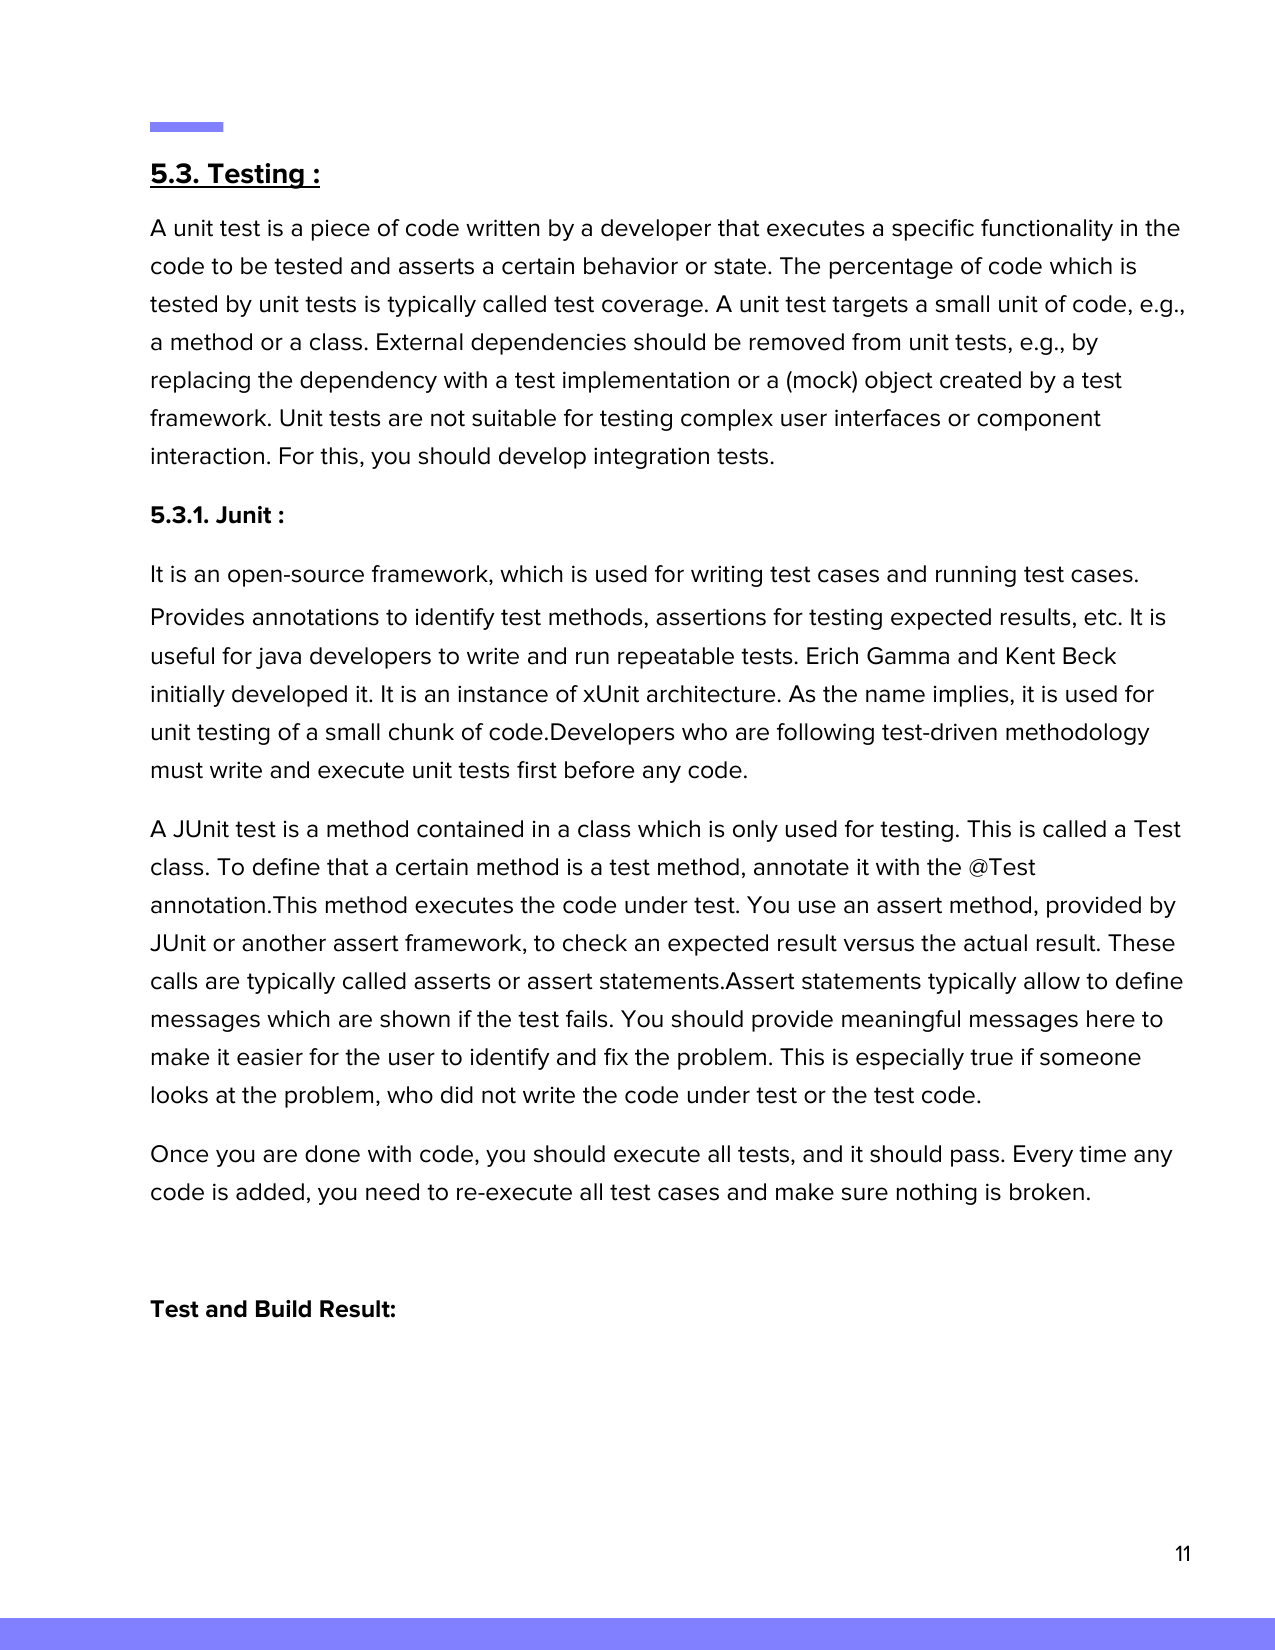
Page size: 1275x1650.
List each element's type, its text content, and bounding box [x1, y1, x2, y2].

text A JUnit test is a method contained in a class which is only used for testing. This is called a Test class. To define that a certain method is a test method, annotate it with the @Test annotation.This method executes the code under test. You use an assert method, provided by JUnit or another assert framework, to check an expected result versus the actual result. These calls are typically called asserts or assert statements.Assert statements typically allow to define messages which are shown if the test fails. You should provide meaningful messages here to make it easier for the user to identify and fix the problem. This is especially true if someone looks at the problem, who did not write the code under test or the test code. [150, 814, 1191, 1111]
text It is an open-source framework, which is used for writing test cases and running test cases. Provides annotations to identify test methods, assertions for testing expected results, etc. It is useful for java developers to write and run repeatable tests. Erich Gamma and Kent Beck initially developed it. It is an instance of xUnit architecture. As the name implies, it is used for unit testing of a small chunk of code.Developers who are following test-driven methodology must write and execute unit tests first before any code. [150, 559, 1191, 786]
picture [150, 122, 224, 132]
text Test and Build Result: [150, 1295, 1191, 1325]
subtitle 5.3.1. Junit : [150, 500, 1191, 531]
text A unit test is a piece of code written by a developer that executes a specific functionality in the code to be tested and asserts a certain behavior or state. The percentage of code which is tested by unit tests is typically called test coverage. A unit test targets a small unit of code, e.g., a method or a class. External dependencies should be removed from unit tests, e.g., by replacing the dependency with a test implementation or a (mock) object created by a test framework. Unit tests are not suitable for testing complex user interfaces or component interaction. For this, you should develop integration tests. [150, 213, 1191, 472]
picture [0, 1618, 1275, 1650]
subtitle 5.3. Testing : [150, 157, 1191, 192]
text Once you are done with code, you should execute all tests, and it should pass. Every time any code is added, you need to re-execute all test cases and make sure nothing is broken. [150, 1139, 1191, 1207]
